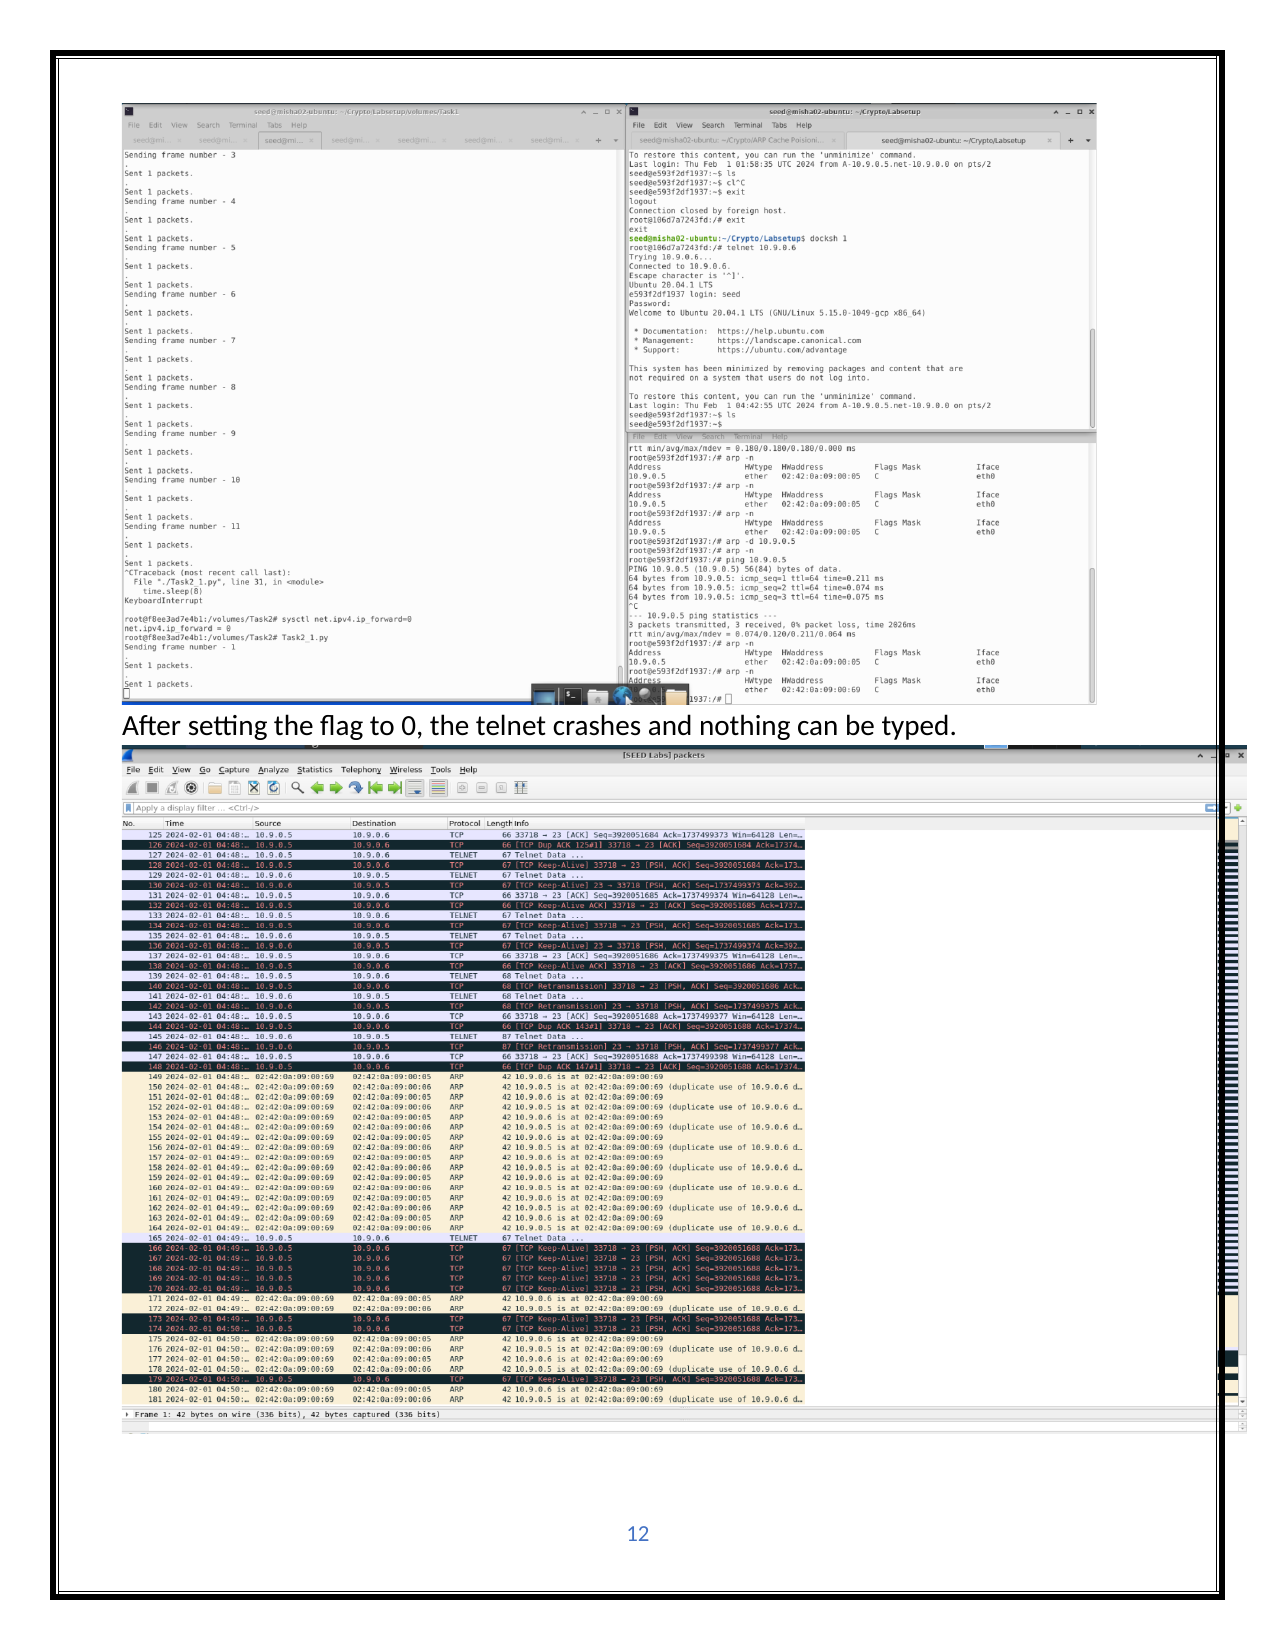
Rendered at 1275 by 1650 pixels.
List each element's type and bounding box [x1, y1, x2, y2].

picture [1225, 745, 1247, 1434]
picture [121, 103, 1097, 705]
picture [121, 745, 1216, 1434]
